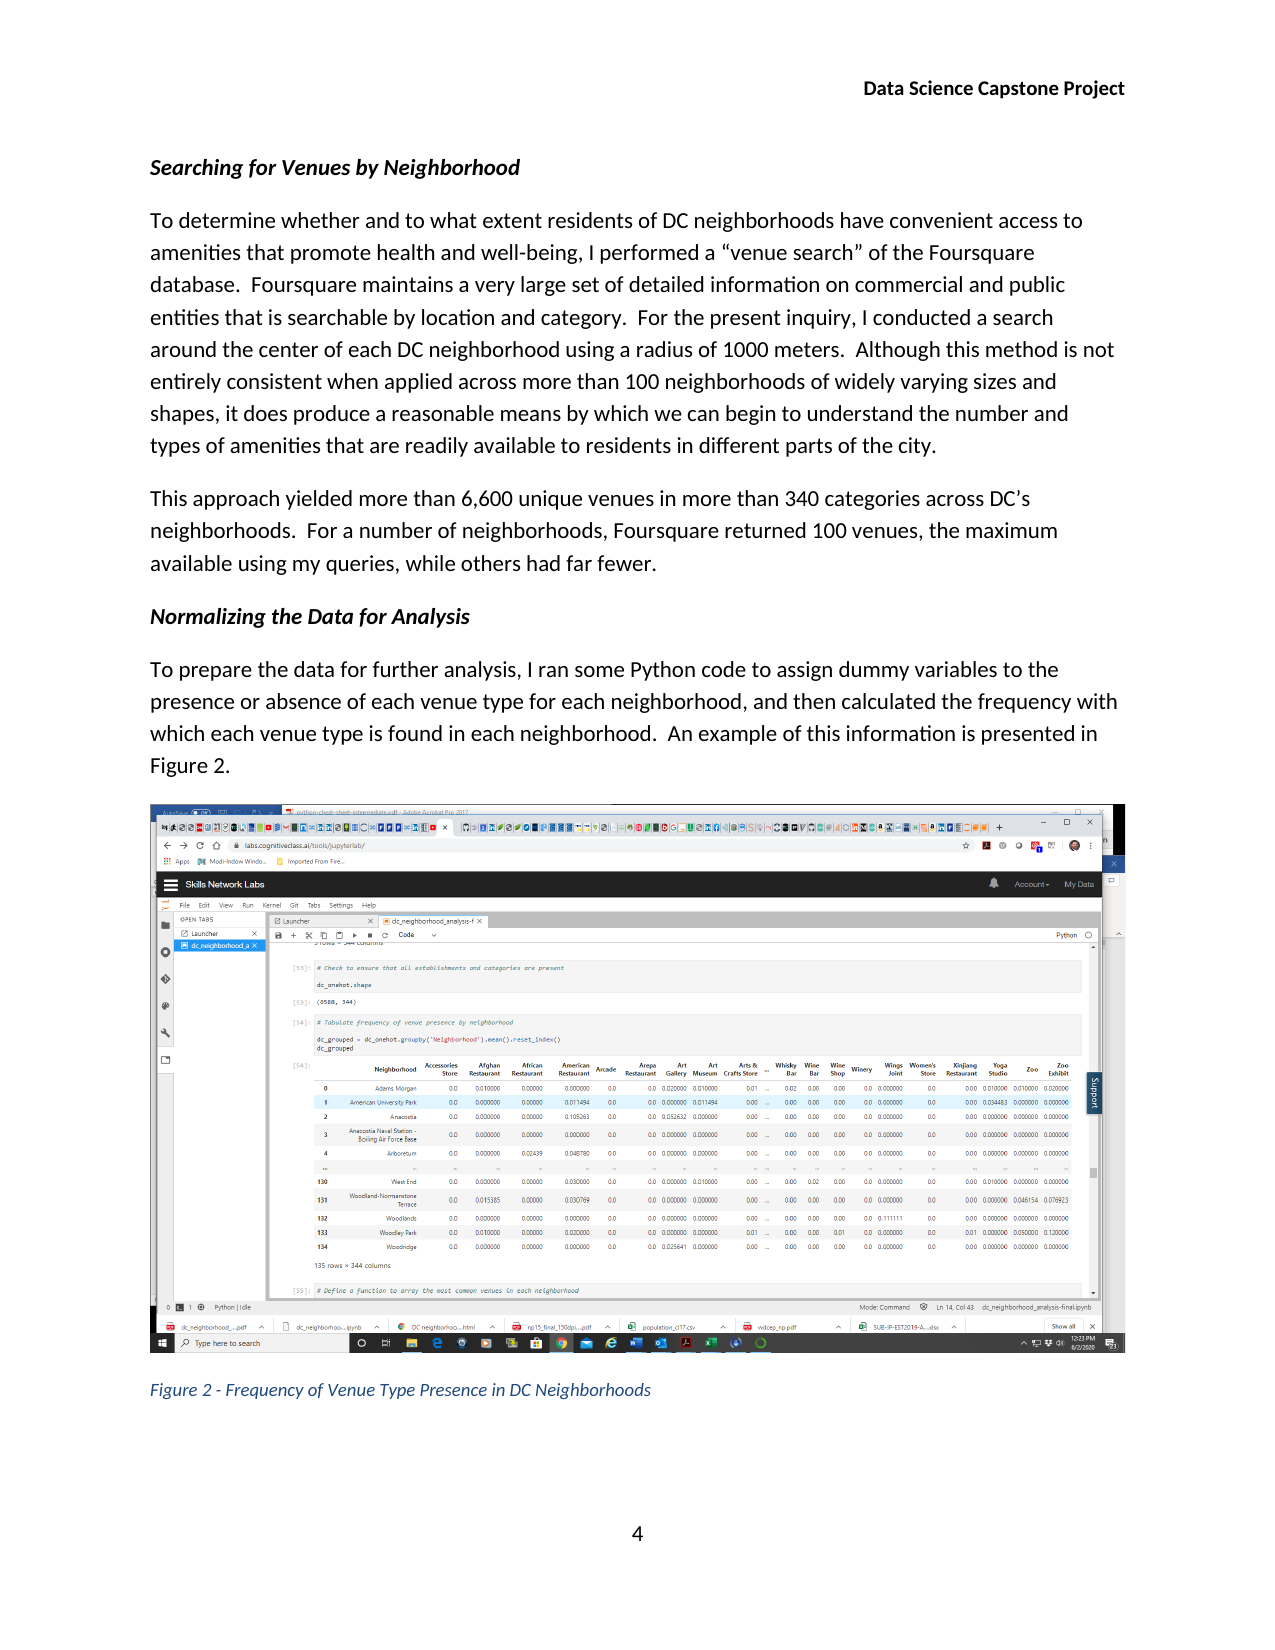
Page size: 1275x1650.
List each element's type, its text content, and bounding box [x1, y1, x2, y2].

text Normalizing the Data for Analysis [150, 602, 1125, 630]
text To prepare the data for further analysis, I ran some Python code to assign dummy variables to the presence or absence of each venue type for each neighborhood, and then calculated the frequency with which each venue type is found in each neighborhood. An example of this information is presented in Figure 2. [150, 655, 1125, 779]
picture [150, 804, 1125, 1353]
text This approach yielded more than 6,600 unique venues in more than 340 categories across DC’s neighborhoods. For a number of neighborhoods, Foursquare returned 100 venues, the maximum available using my queries, while others had far fewer. [150, 484, 1125, 577]
text Searching for Venues by Neighborhood [150, 153, 1125, 181]
text To determine whether and to what extent residents of DC neighborhoods have convenient access to amenities that promote health and well-being, I performed a “venue search” of the Foursquare database. Foursquare maintains a very large set of detailed information on commercial and public entities that is searchable by location and category. For the present inquiry, I conducted a search around the center of each DC neighborhood using a radius of 1000 meters. Although this method is not entirely consistent when applied across more than 100 neighborhoods of widely varying sizes and shapes, it does produce a reasonable means by which we can begin to understand the number and types of amenities that are readily available to residents in different parts of the city. [150, 206, 1125, 459]
text Figure 2 - Frequency of Venue Type Presence in DC Neighborhoods [150, 1378, 1125, 1401]
